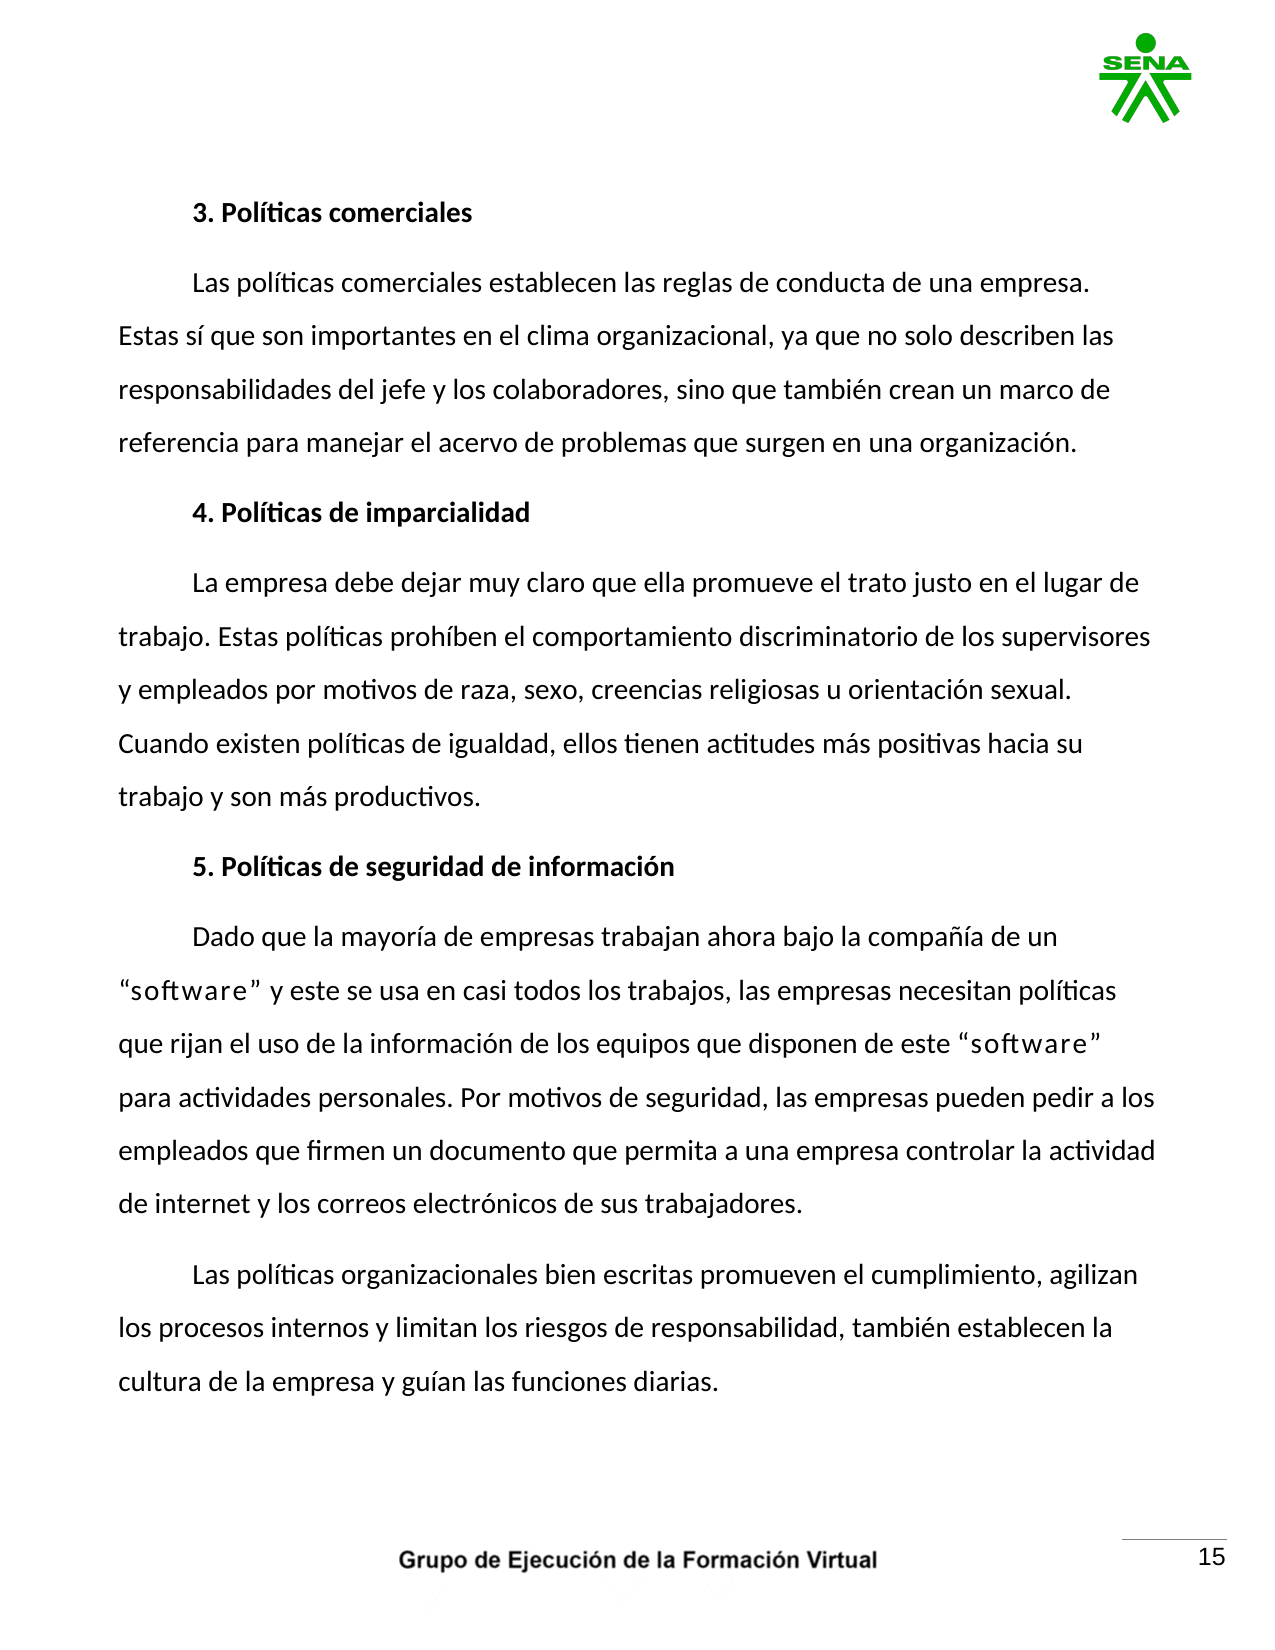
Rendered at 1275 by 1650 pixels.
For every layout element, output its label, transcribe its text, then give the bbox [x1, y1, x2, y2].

text 5. Políticas de seguridad de información [118, 848, 1157, 884]
text Las políticas comerciales establecen las reglas de conducta de una empresa. Estas sí que son importantes en el clima organizacional, ya que no solo describen las responsabilidades del jefe y los colaboradores, sino que también crean un marco de referencia para manejar el acervo de problemas que surgen en una organización. [118, 264, 1157, 460]
text La empresa debe dejar muy claro que ella promueve el trato justo en el lugar de trabajo. Estas políticas prohíben el comportamiento discriminatorio de los supervisores y empleados por motivos de raza, sexo, creencias religiosas u orientación sexual. Cuando existen políticas de igualdad, ellos tienen actitudes más positivas hacia su trabajo y son más productivos. [118, 564, 1157, 814]
picture [1099, 33, 1192, 123]
text Las políticas organizacionales bien escritas promueven el cumplimiento, agilizan los procesos internos y limitan los riesgos de responsabilidad, también establecen la cultura de la empresa y guían las funciones diarias. [118, 1256, 1157, 1398]
picture [0, 1500, 1275, 1611]
text Dado que la mayoría de empresas trabajan ahora bajo la compañía de un “software” y este se usa en casi todos los trabajos, las empresas necesitan políticas que rijan el uso de la información de los equipos que disponen de este “software” para actividades personales. Por motivos de seguridad, las empresas pueden pedir a los empleados que firmen un documento que permita a una empresa controlar la actividad de internet y los correos electrónicos de sus trabajadores. [118, 918, 1157, 1221]
text 3. Políticas comerciales [118, 194, 1157, 229]
text 4. Políticas de imparcialidad [118, 494, 1157, 530]
